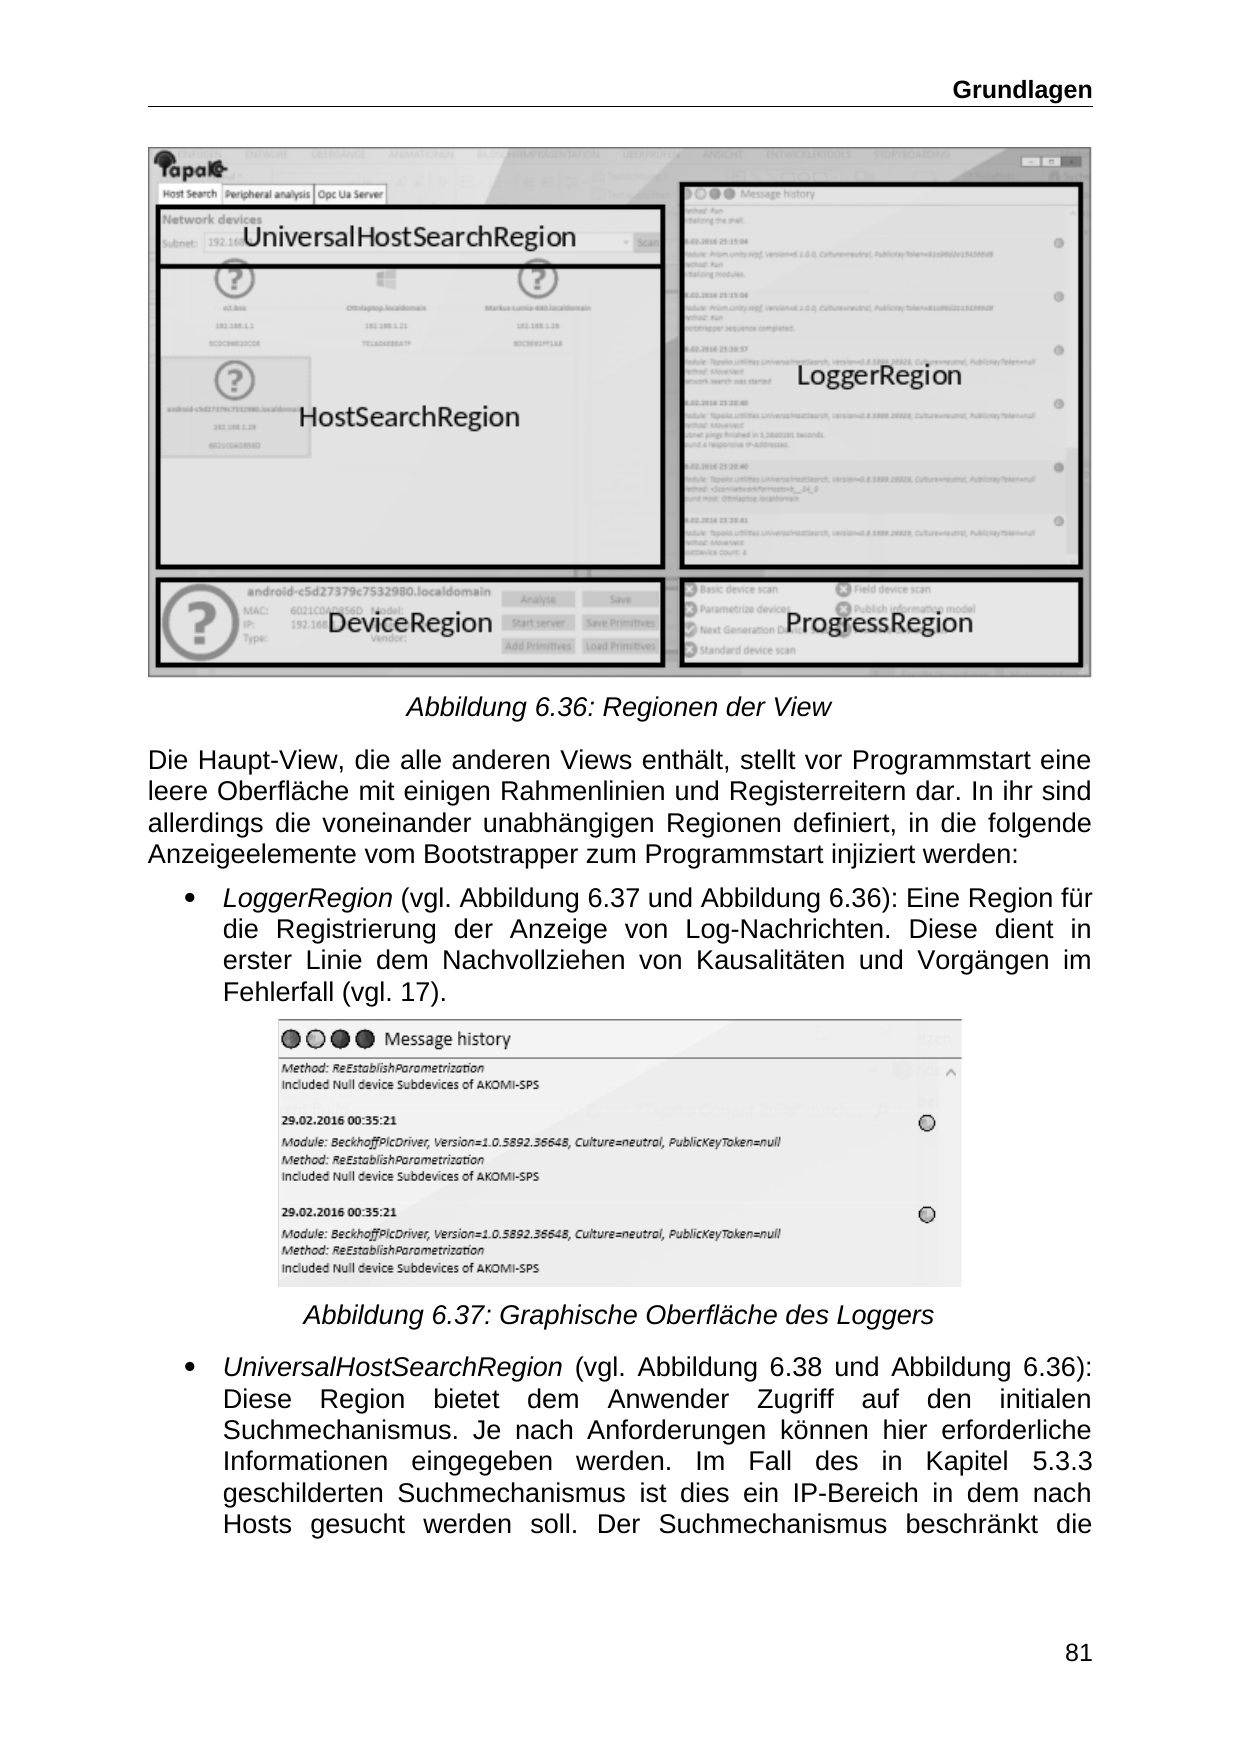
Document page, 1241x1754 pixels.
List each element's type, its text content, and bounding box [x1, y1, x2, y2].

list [185, 1351, 1093, 1539]
text Die Haupt-View, die alle anderen Views enthält, stellt vor Programmstart eine leere Oberfläche mit einigen Rahmenlinien und Registerreitern dar. In ihr sind allerdings die voneinander unabhängigen Regionen definiert, in die folgende Anzeigeelemente vom Bootstrapper zum Programmstart injiziert werden: [148, 744, 1093, 869]
